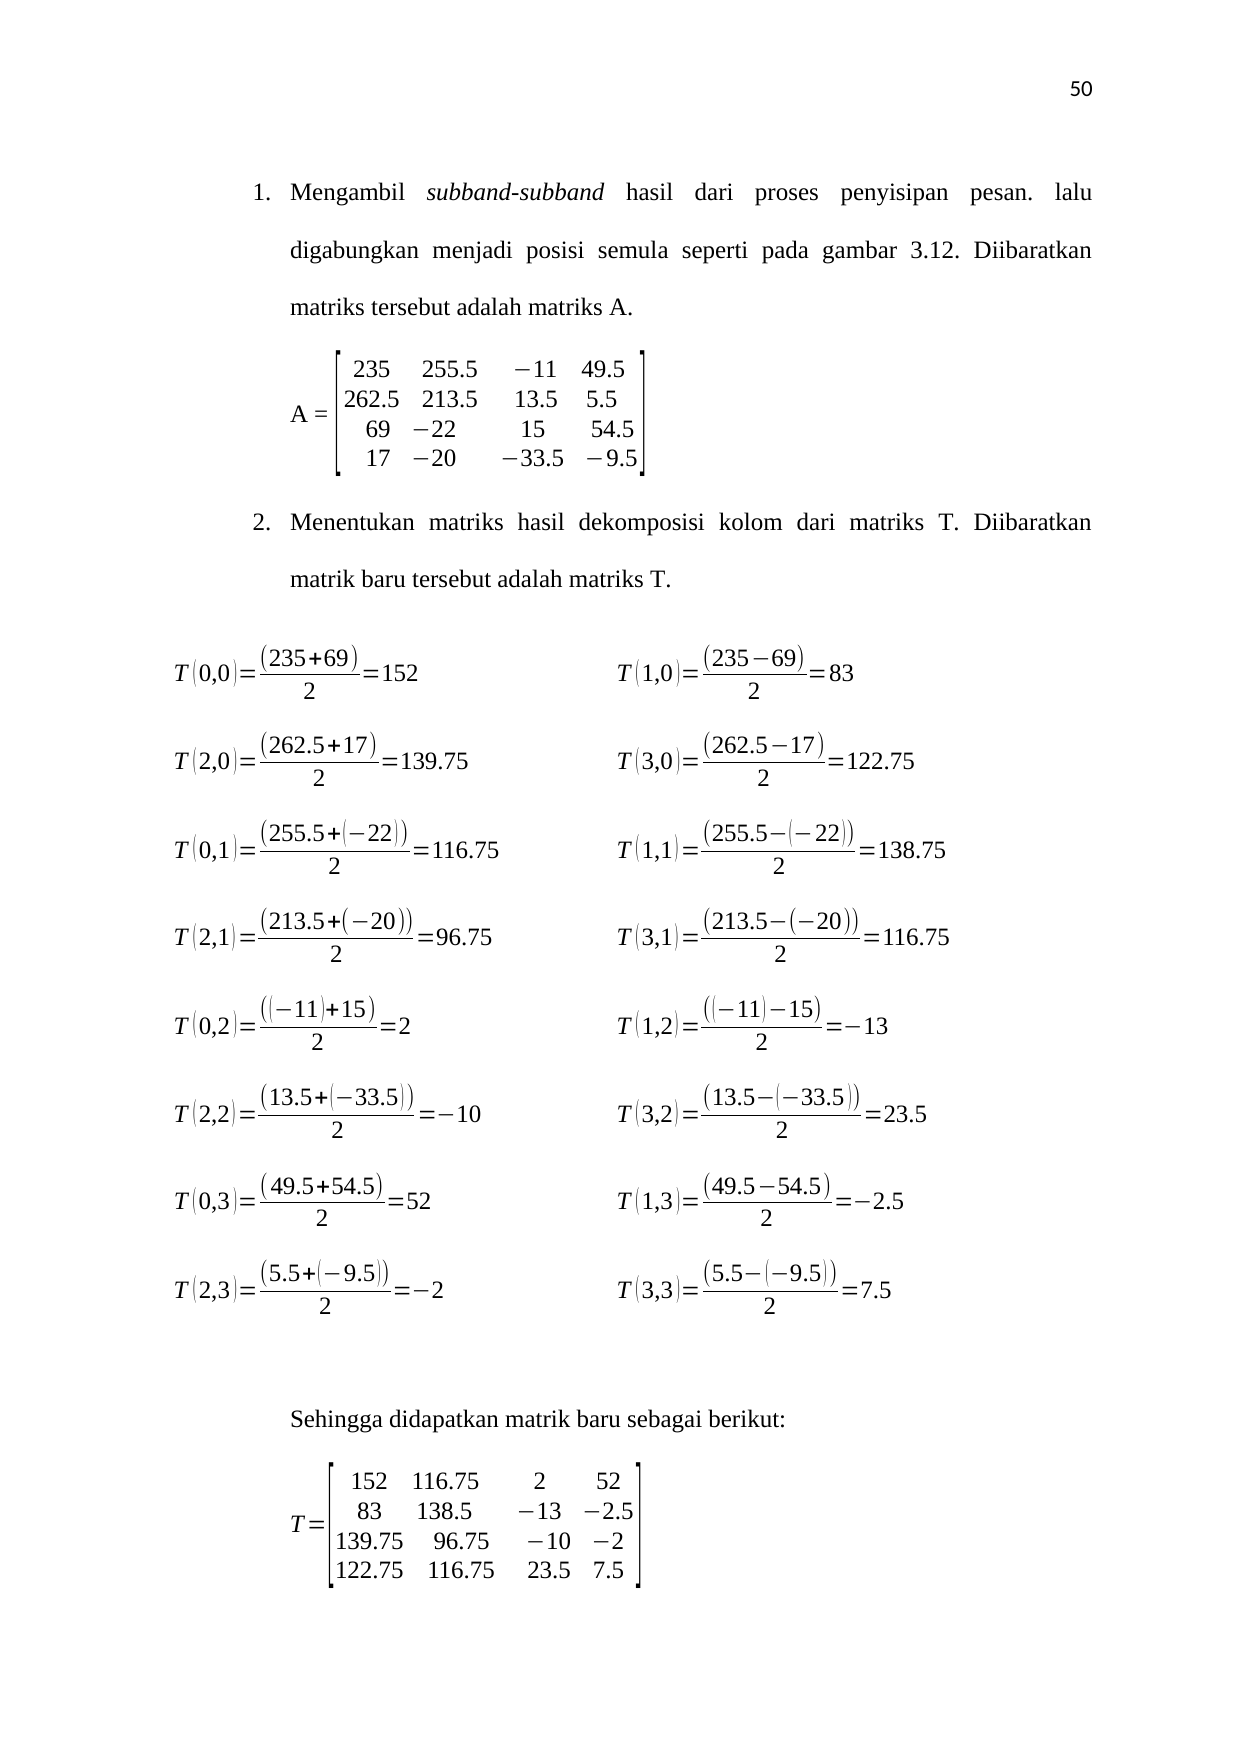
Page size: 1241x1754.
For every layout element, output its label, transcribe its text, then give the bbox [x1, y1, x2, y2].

table_cell [605, 1258, 1078, 1347]
table_cell [163, 906, 605, 994]
list Sehingga didapatkan matrik baru sebagai berikut: [290, 1404, 1092, 1433]
list A = [290, 350, 1092, 478]
table_cell [605, 818, 1078, 906]
table_cell [605, 906, 1078, 994]
table_cell [605, 1171, 1078, 1258]
table_cell [163, 994, 605, 1082]
list Menentukan matriks hasil dekomposisi kolom dari matriks T. Diibaratkan matrik baru tersebut adalah matriks T. [252, 507, 1092, 593]
table_cell [605, 1082, 1078, 1171]
table_header [163, 643, 605, 730]
table_cell [605, 730, 1078, 818]
table_cell [163, 1171, 605, 1258]
table_cell [163, 730, 605, 818]
table_header [605, 643, 1078, 730]
table_cell [605, 994, 1078, 1082]
table_cell [163, 1258, 605, 1347]
table_cell [163, 818, 605, 906]
list Mengambil subband-subband hasil dari proses penyisipan pesan. lalu digabungkan menjadi posisi semula seperti pada gambar 3.12. Diibaratkan matriks tersebut adalah matriks A. [252, 177, 1092, 321]
table_cell [163, 1082, 605, 1171]
